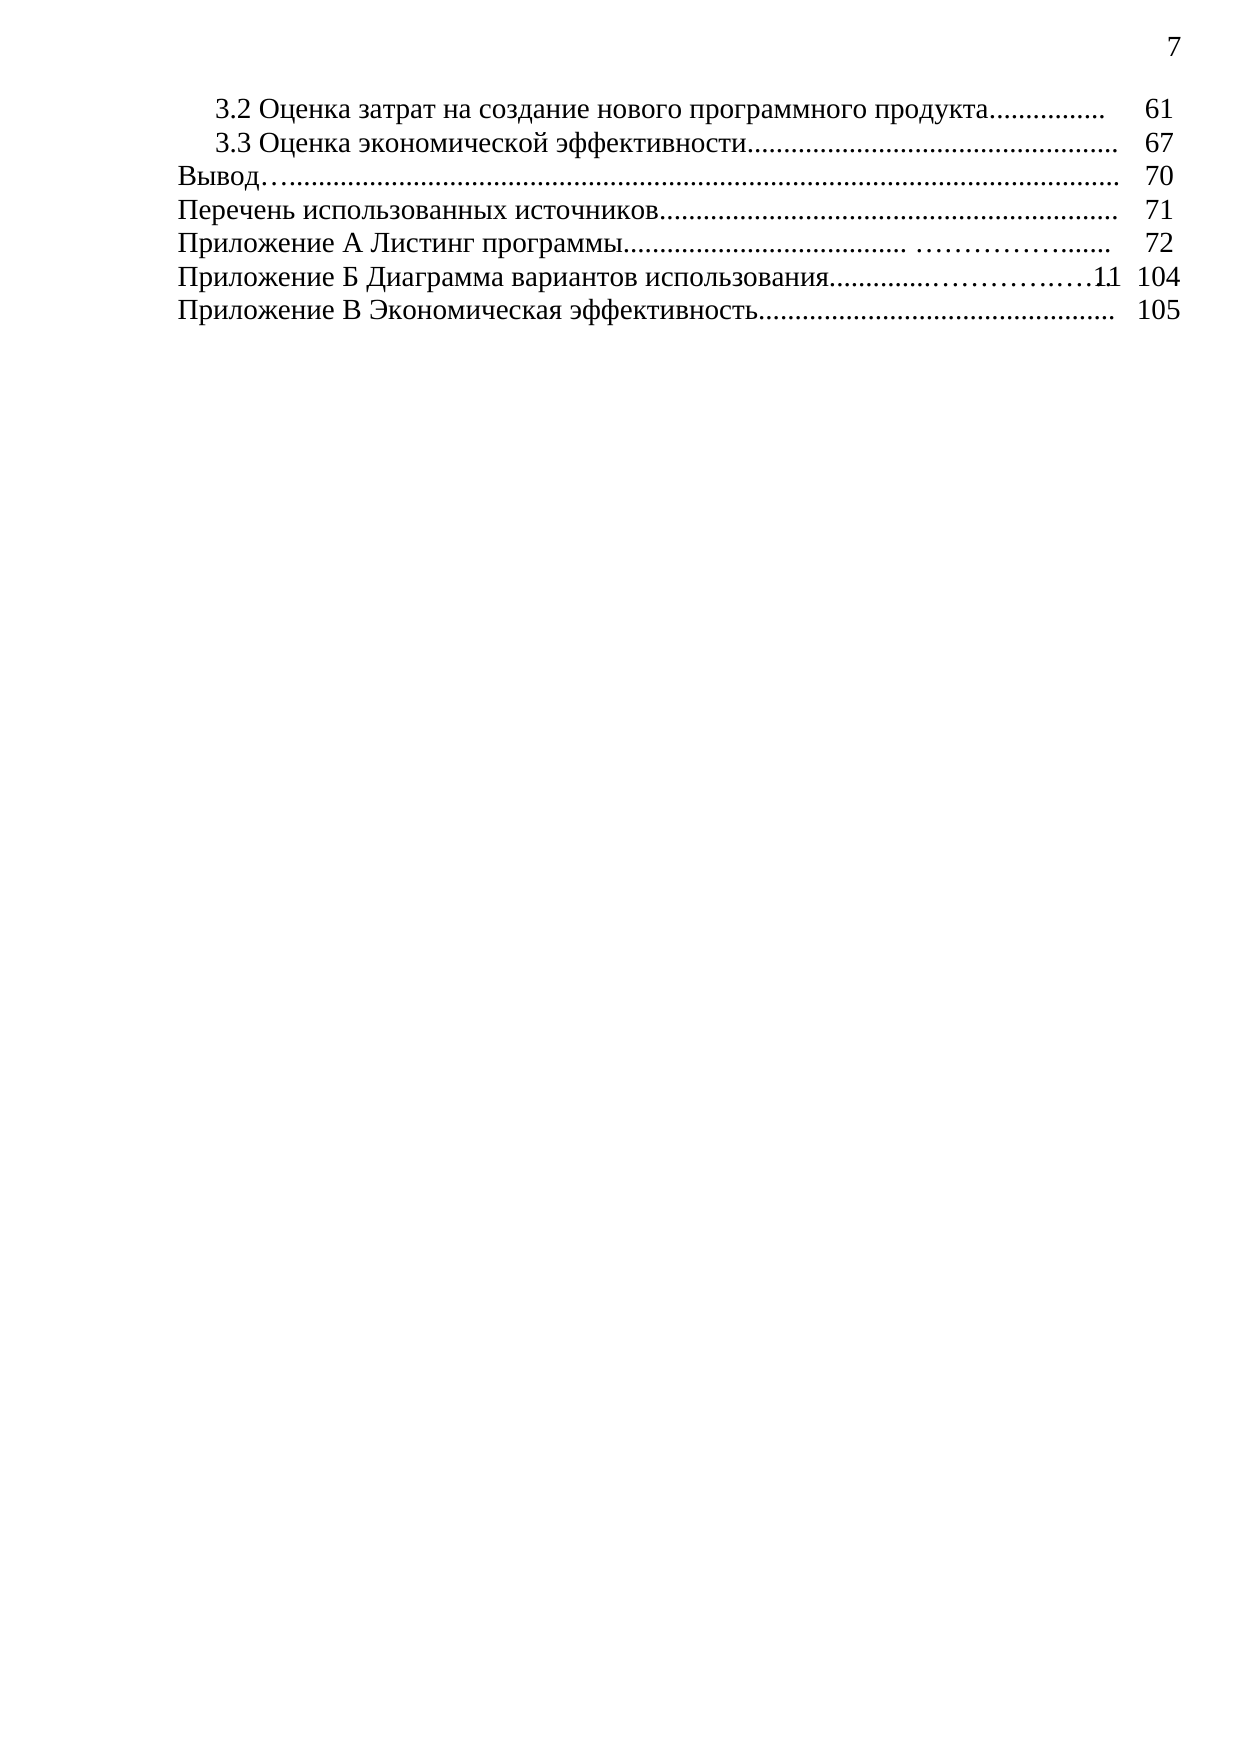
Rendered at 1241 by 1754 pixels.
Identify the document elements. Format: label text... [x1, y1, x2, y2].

table_cell 105 [1133, 293, 1196, 326]
table_cell 70 [1133, 158, 1196, 192]
table_cell 3.2 Оценка затрат на создание нового программного продукта................ [166, 91, 1133, 125]
table_cell 3.3 Оценка экономической эффективности................................................... [166, 125, 1133, 158]
table_cell Приложение А Листинг программы....................................... ……………....... [166, 225, 1133, 259]
table_cell Приложение В Экономическая эффективность................................................. [166, 293, 1133, 326]
table_cell 61 [1133, 91, 1196, 125]
table_cell 72 [1133, 225, 1196, 259]
table_cell Вывод….................................................................................................................. [166, 158, 1133, 192]
table_cell Перечень использованных источников............................................................... [166, 192, 1133, 225]
table_cell 67 [1133, 125, 1196, 158]
table_cell Приложение Б Диаграмма вариантов использования..............………….…… [166, 259, 1133, 292]
table_cell 11 104 [1133, 259, 1196, 292]
table_cell 71 [1133, 192, 1196, 225]
